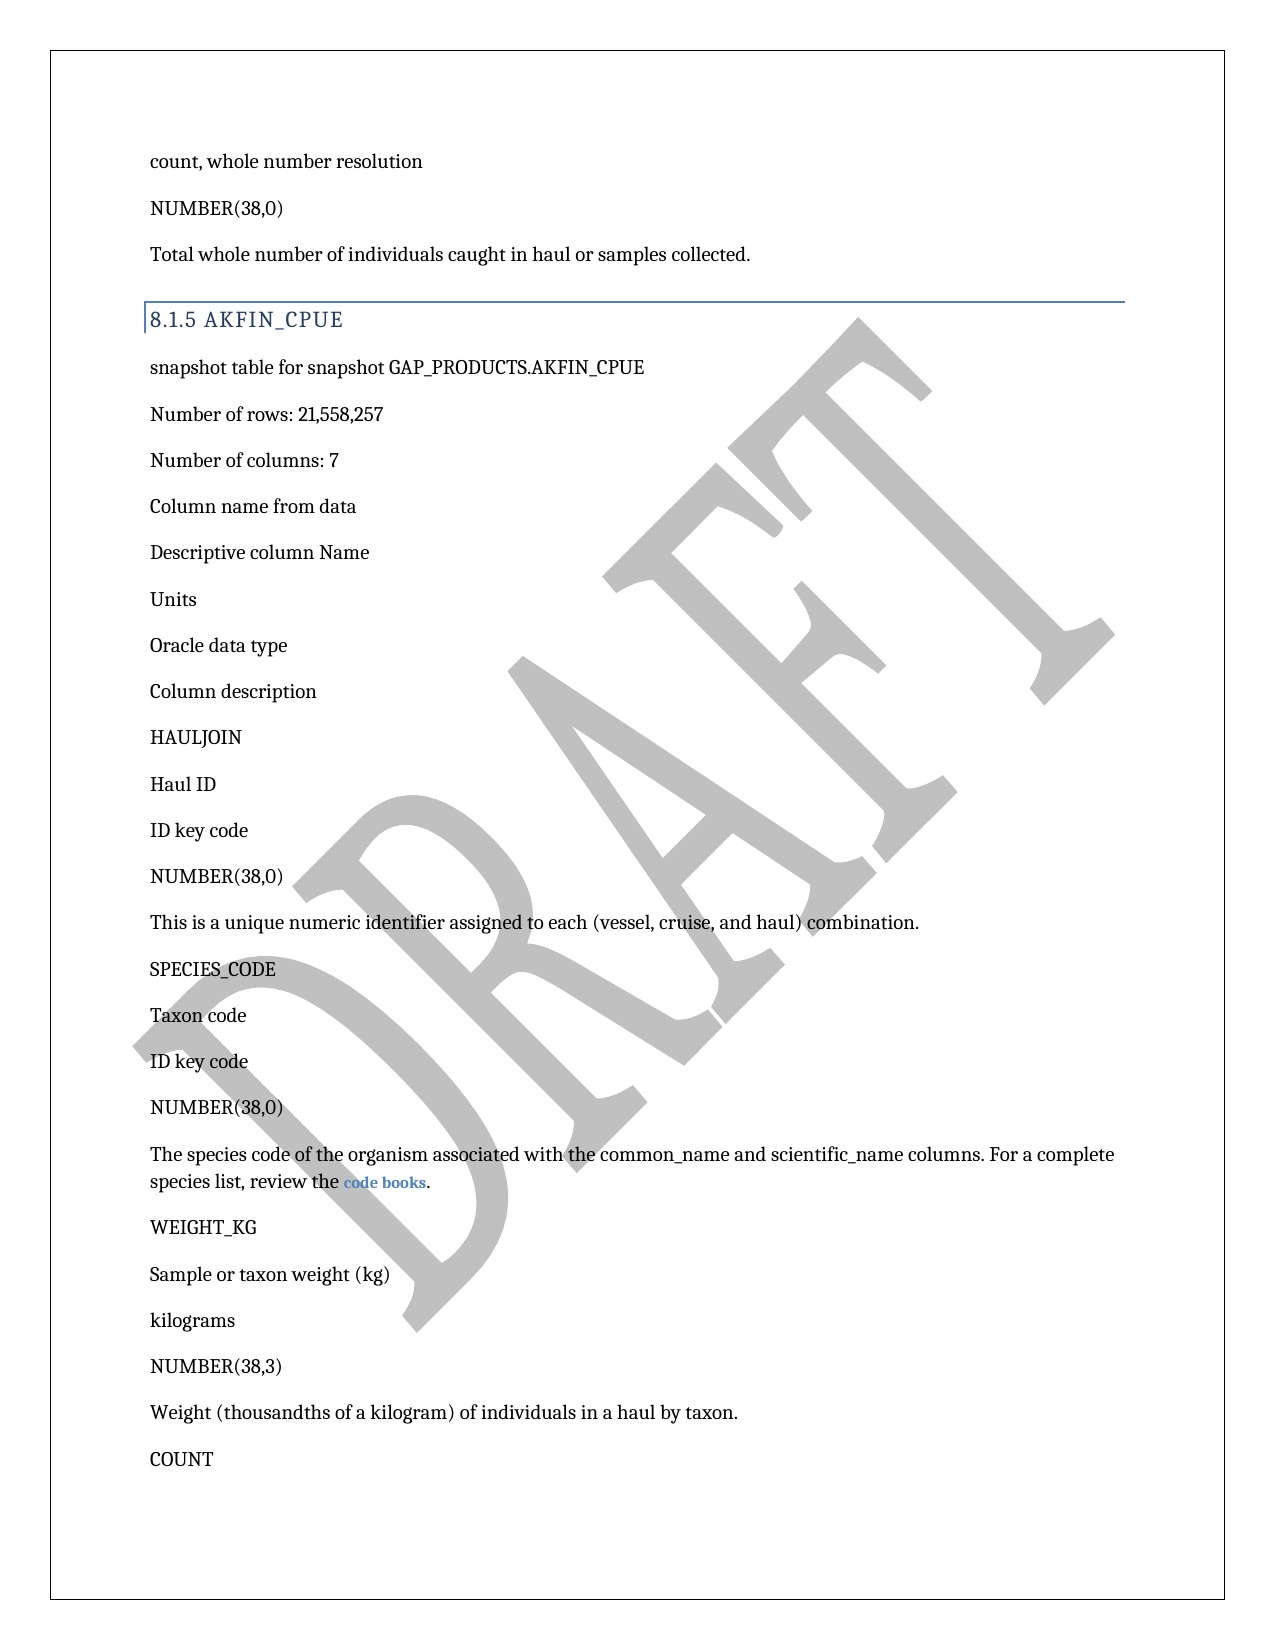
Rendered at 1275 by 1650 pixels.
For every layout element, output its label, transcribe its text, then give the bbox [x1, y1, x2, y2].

text Number of columns: 7 [150, 448, 1125, 472]
text Units [150, 587, 1125, 611]
text NUMBER(38,3) [150, 1355, 1125, 1379]
text This is a unique numeric identifier assigned to each (vessel, cruise, and haul) combination. [150, 911, 1125, 935]
text count, whole number resolution [150, 150, 1125, 174]
text Column name from data [150, 495, 1125, 519]
text WEIGHT_KG [150, 1216, 1125, 1240]
subtitle 8.1.5 AKFIN_CPUE [146, 303, 1125, 333]
text kilograms [150, 1308, 1125, 1332]
text Taxon code [150, 1003, 1125, 1027]
text NUMBER(38,0) [150, 196, 1125, 220]
text SPECIES_CODE [150, 957, 1125, 981]
text Oracle data type [150, 633, 1125, 657]
text NUMBER(38,0) [150, 865, 1125, 889]
text Weight (thousandths of a kilogram) of individuals in a haul by taxon. [150, 1401, 1125, 1425]
text Descriptive column Name [150, 541, 1125, 565]
text ID key code [150, 1050, 1125, 1074]
text Number of rows: 21,558,257 [150, 402, 1125, 426]
text Column description [150, 680, 1125, 704]
text snapshot table for snapshot GAP_PRODUCTS.AKFIN_CPUE [150, 356, 1125, 380]
text NUMBER(38,0) [150, 1096, 1125, 1120]
text COUNT [150, 1447, 1125, 1471]
text ID key code [150, 818, 1125, 842]
text The species code of the organism associated with the common_name and scientific_name columns. For a complete species list, review the code books. [150, 1142, 1125, 1194]
text Haul ID [150, 772, 1125, 796]
text Total whole number of individuals caught in haul or samples collected. [150, 242, 1125, 266]
text Sample or taxon weight (kg) [150, 1262, 1125, 1286]
text HAULJOIN [150, 726, 1125, 750]
